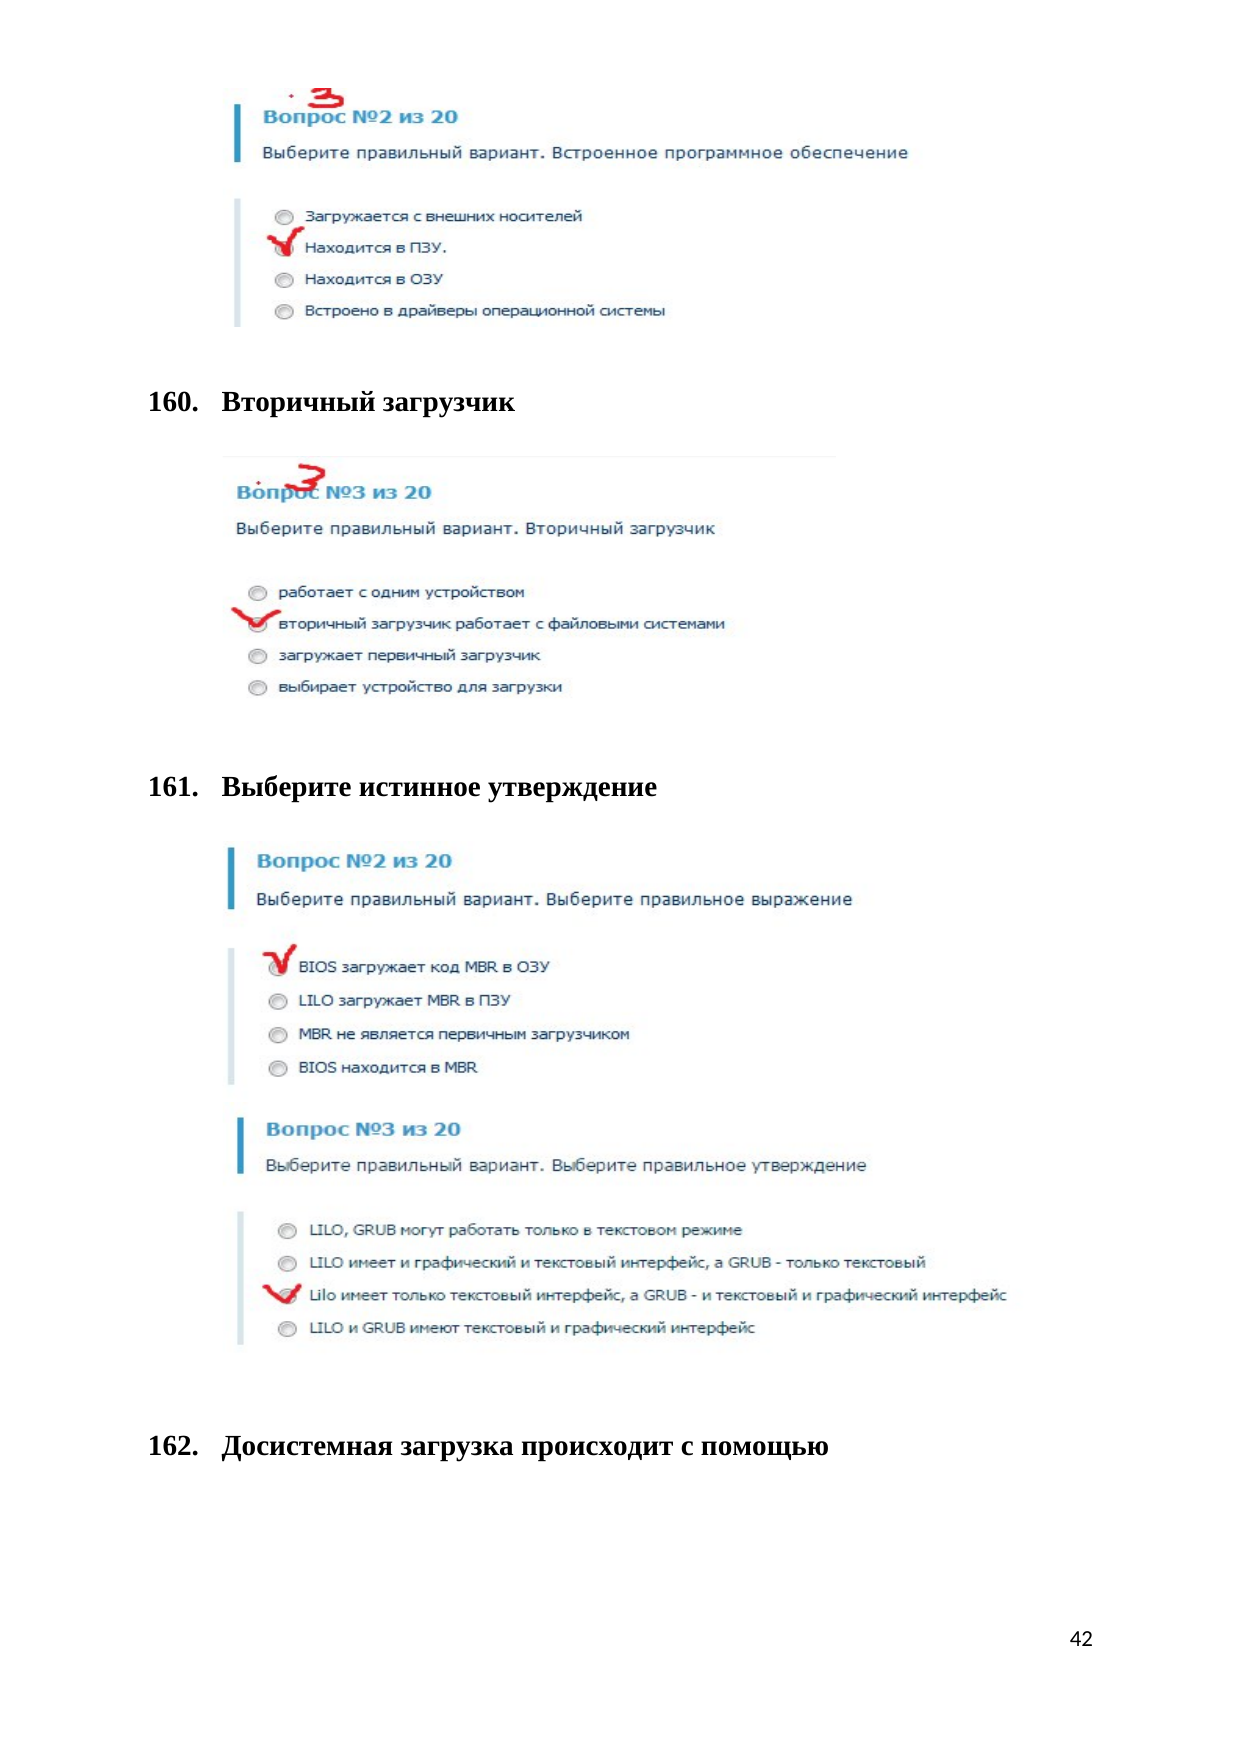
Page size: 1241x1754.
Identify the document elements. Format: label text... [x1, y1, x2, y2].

subtitle 160. Вторичный загрузчик [148, 384, 1093, 418]
picture [222, 841, 936, 1101]
picture [222, 88, 929, 327]
picture [222, 456, 836, 712]
subtitle 162. Досистемная загрузка происходит с помощью [148, 1428, 1093, 1462]
subtitle 161. Выберите истинное утверждение [148, 769, 1093, 803]
picture [222, 1102, 1049, 1371]
